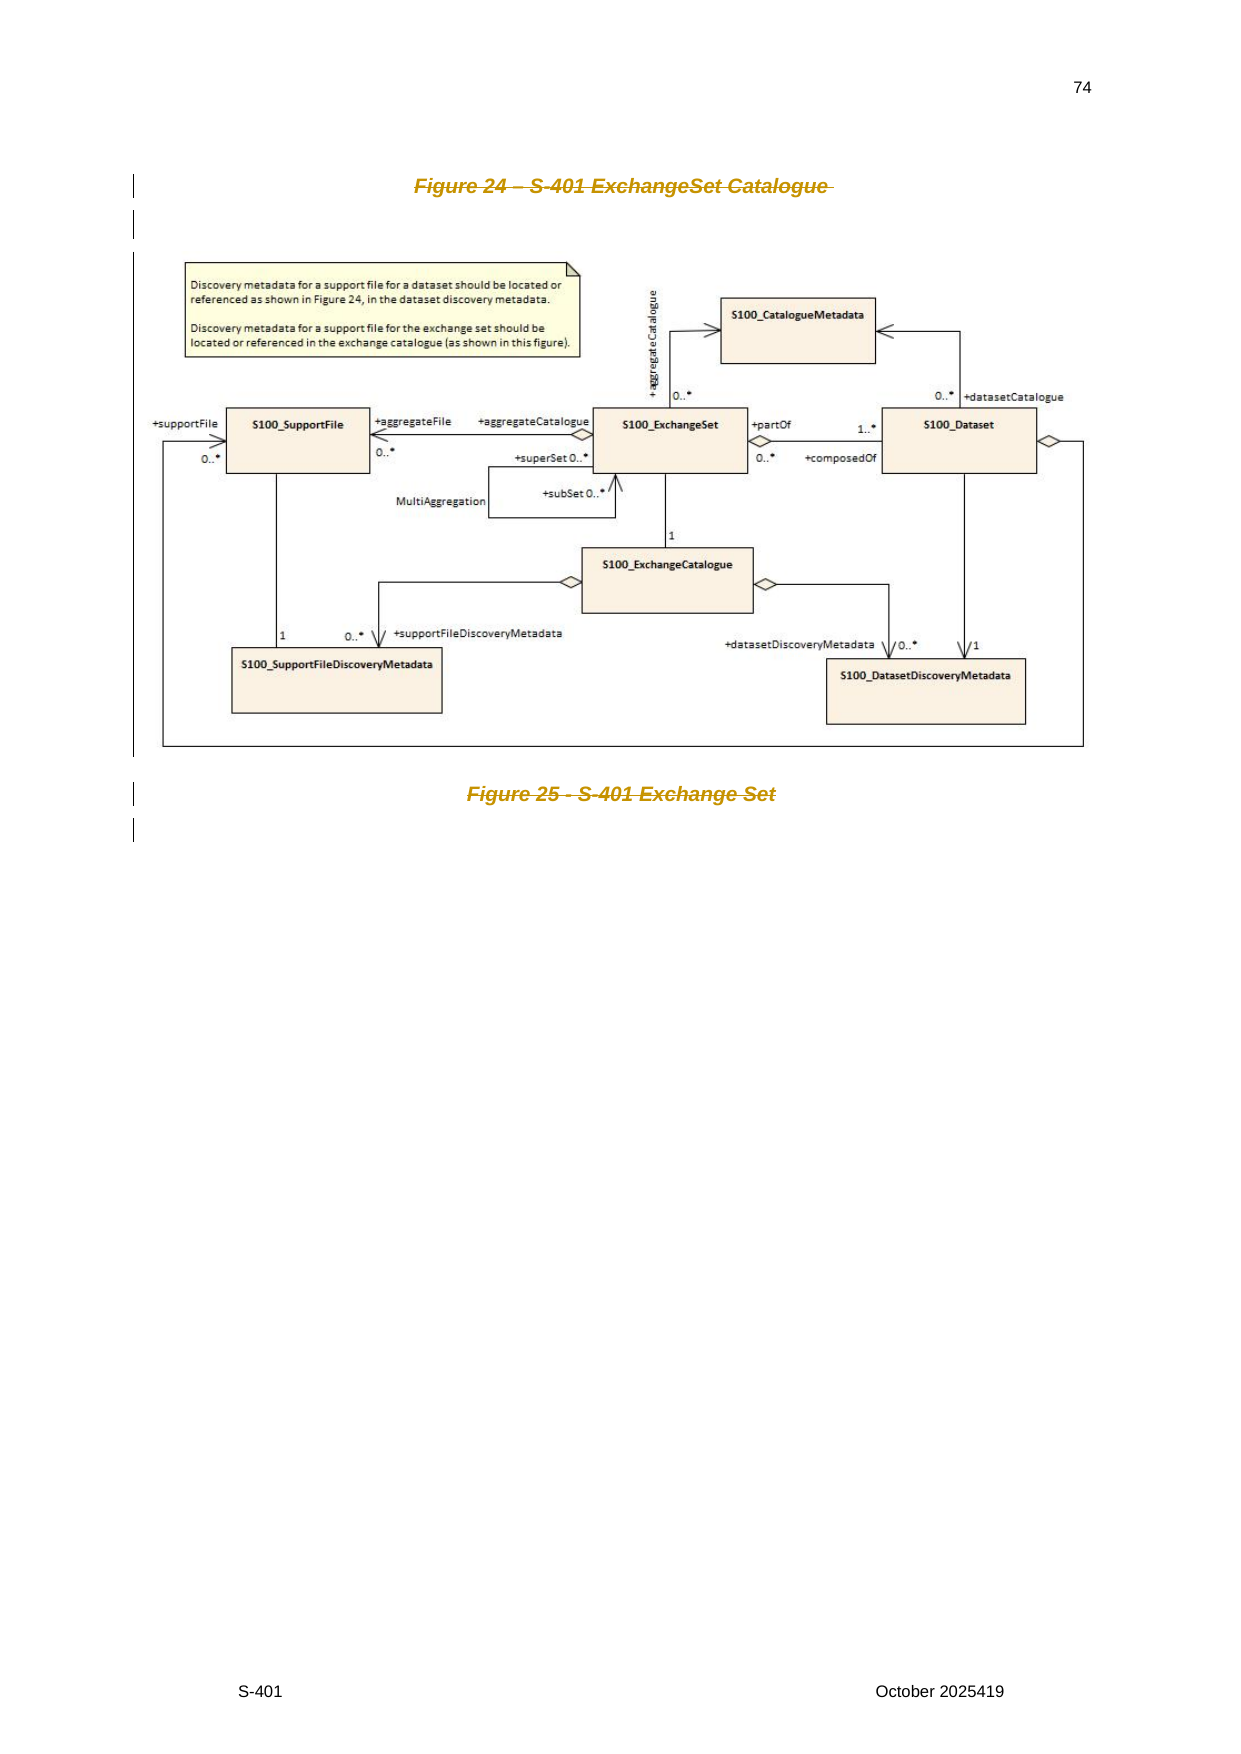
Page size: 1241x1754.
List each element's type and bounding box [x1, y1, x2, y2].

picture [147, 251, 1094, 757]
